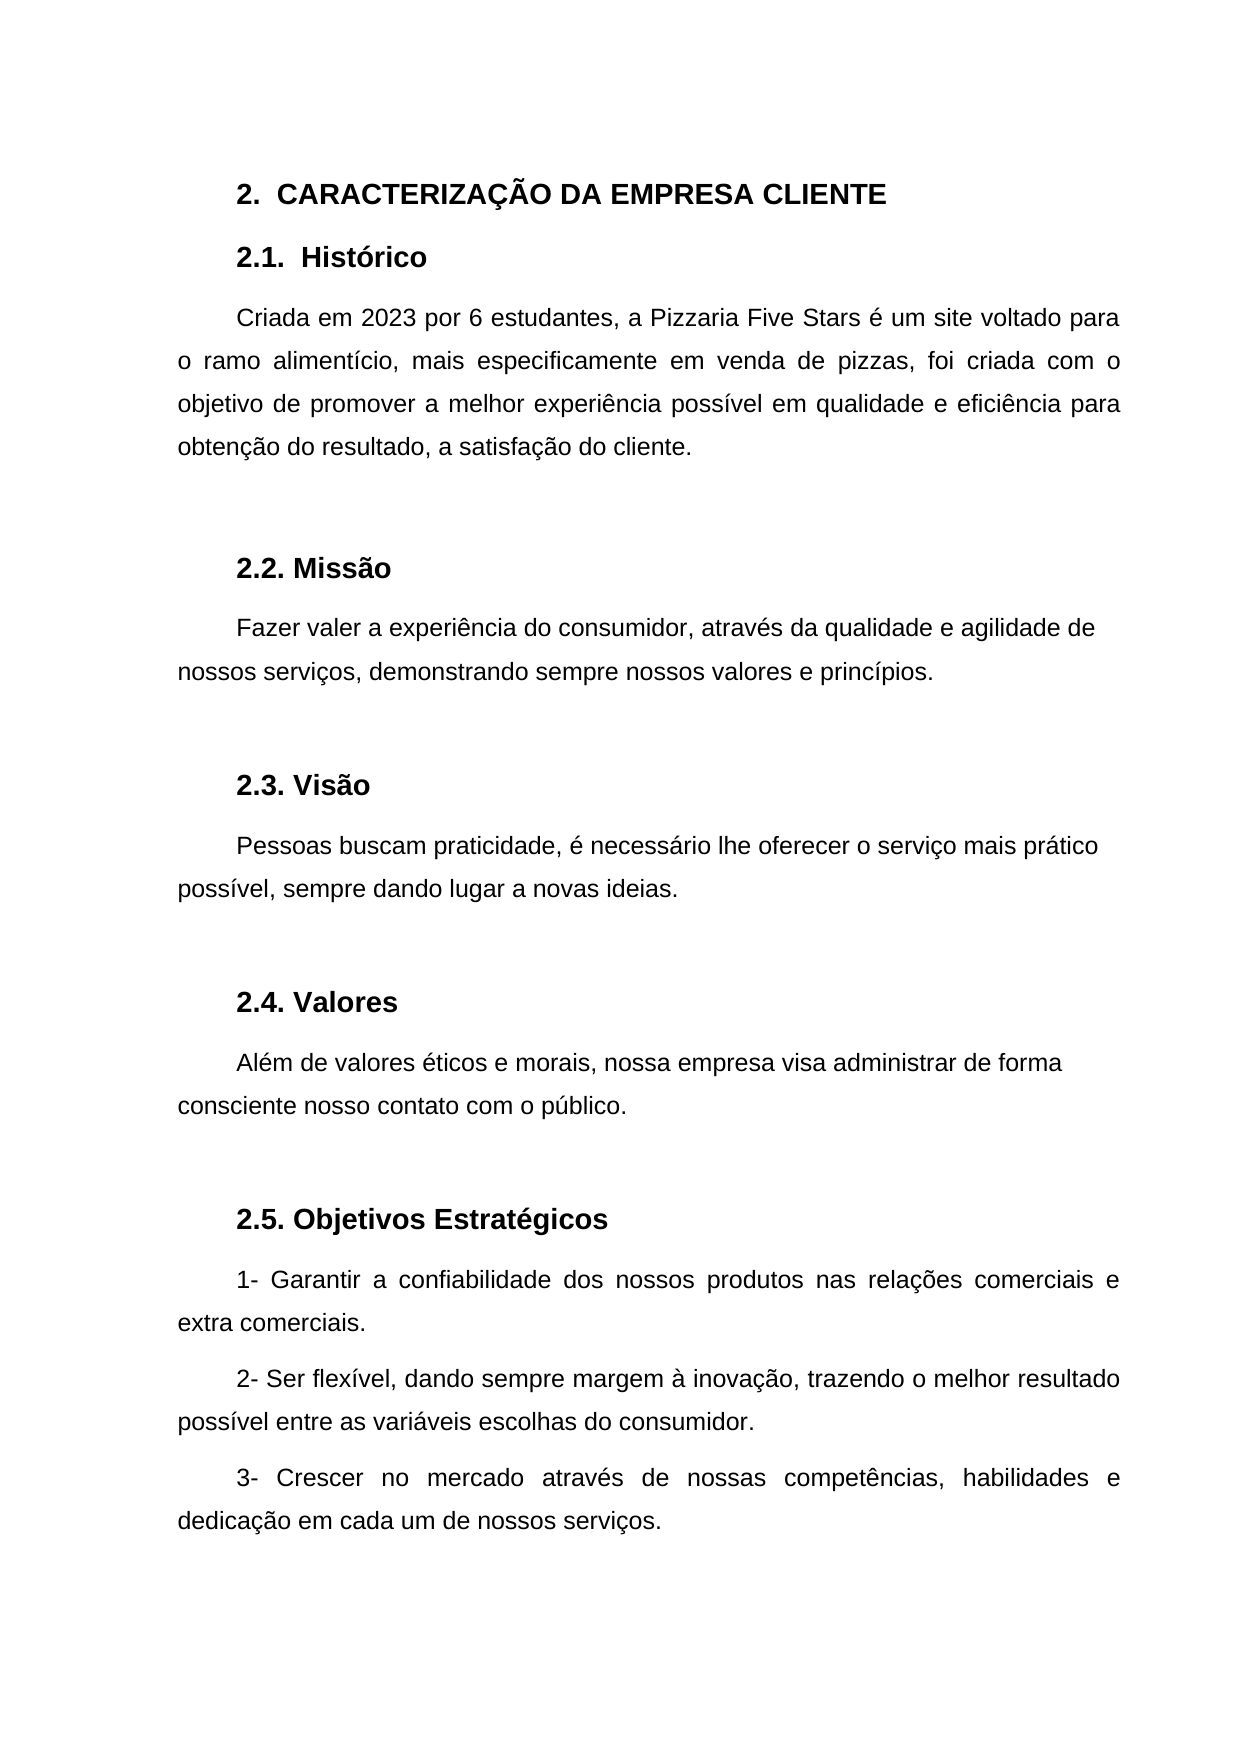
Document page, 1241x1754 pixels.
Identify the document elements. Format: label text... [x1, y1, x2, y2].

text Além de valores éticos e morais, nossa empresa visa administrar de forma consciente nosso contato com o público. [177, 1048, 1122, 1120]
text 2- Ser flexível, dando sempre margem à inovação, trazendo o melhor resultado possível entre as variáveis escolhas do consumidor. [177, 1364, 1122, 1436]
text 1- Garantir a confiabilidade dos nossos produtos nas relações comerciais e extra comerciais. [177, 1265, 1122, 1337]
text 2.4. Valores [177, 985, 1122, 1018]
text 2.2. Missão [177, 551, 1122, 584]
text 2.5. Objetivos Estratégicos [177, 1202, 1122, 1236]
text 2.3. Visão [177, 768, 1122, 801]
text 2. CARACTERIZAÇÃO DA EMPRESA CLIENTE [177, 177, 1122, 211]
text Fazer valer a experiência do consumidor, através da qualidade e agilidade de nossos serviços, demonstrando sempre nossos valores e princípios. [177, 613, 1122, 685]
text Criada em 2023 por 6 estudantes, a Pizzaria Five Stars é um site voltado para o ramo alimentício, mais especificamente em venda de pizzas, foi criada com o objetivo de promover a melhor experiência possível em qualidade e eficiência para obtenção do resultado, a satisfação do cliente. [177, 303, 1122, 461]
text 3- Crescer no mercado através de nossas competências, habilidades e dedicação em cada um de nossos serviços. [177, 1462, 1122, 1534]
text 2.1. Histórico [177, 240, 1122, 273]
text Pessoas buscam praticidade, é necessário lhe oferecer o serviço mais prático possível, sempre dando lugar a novas ideias. [177, 831, 1122, 902]
